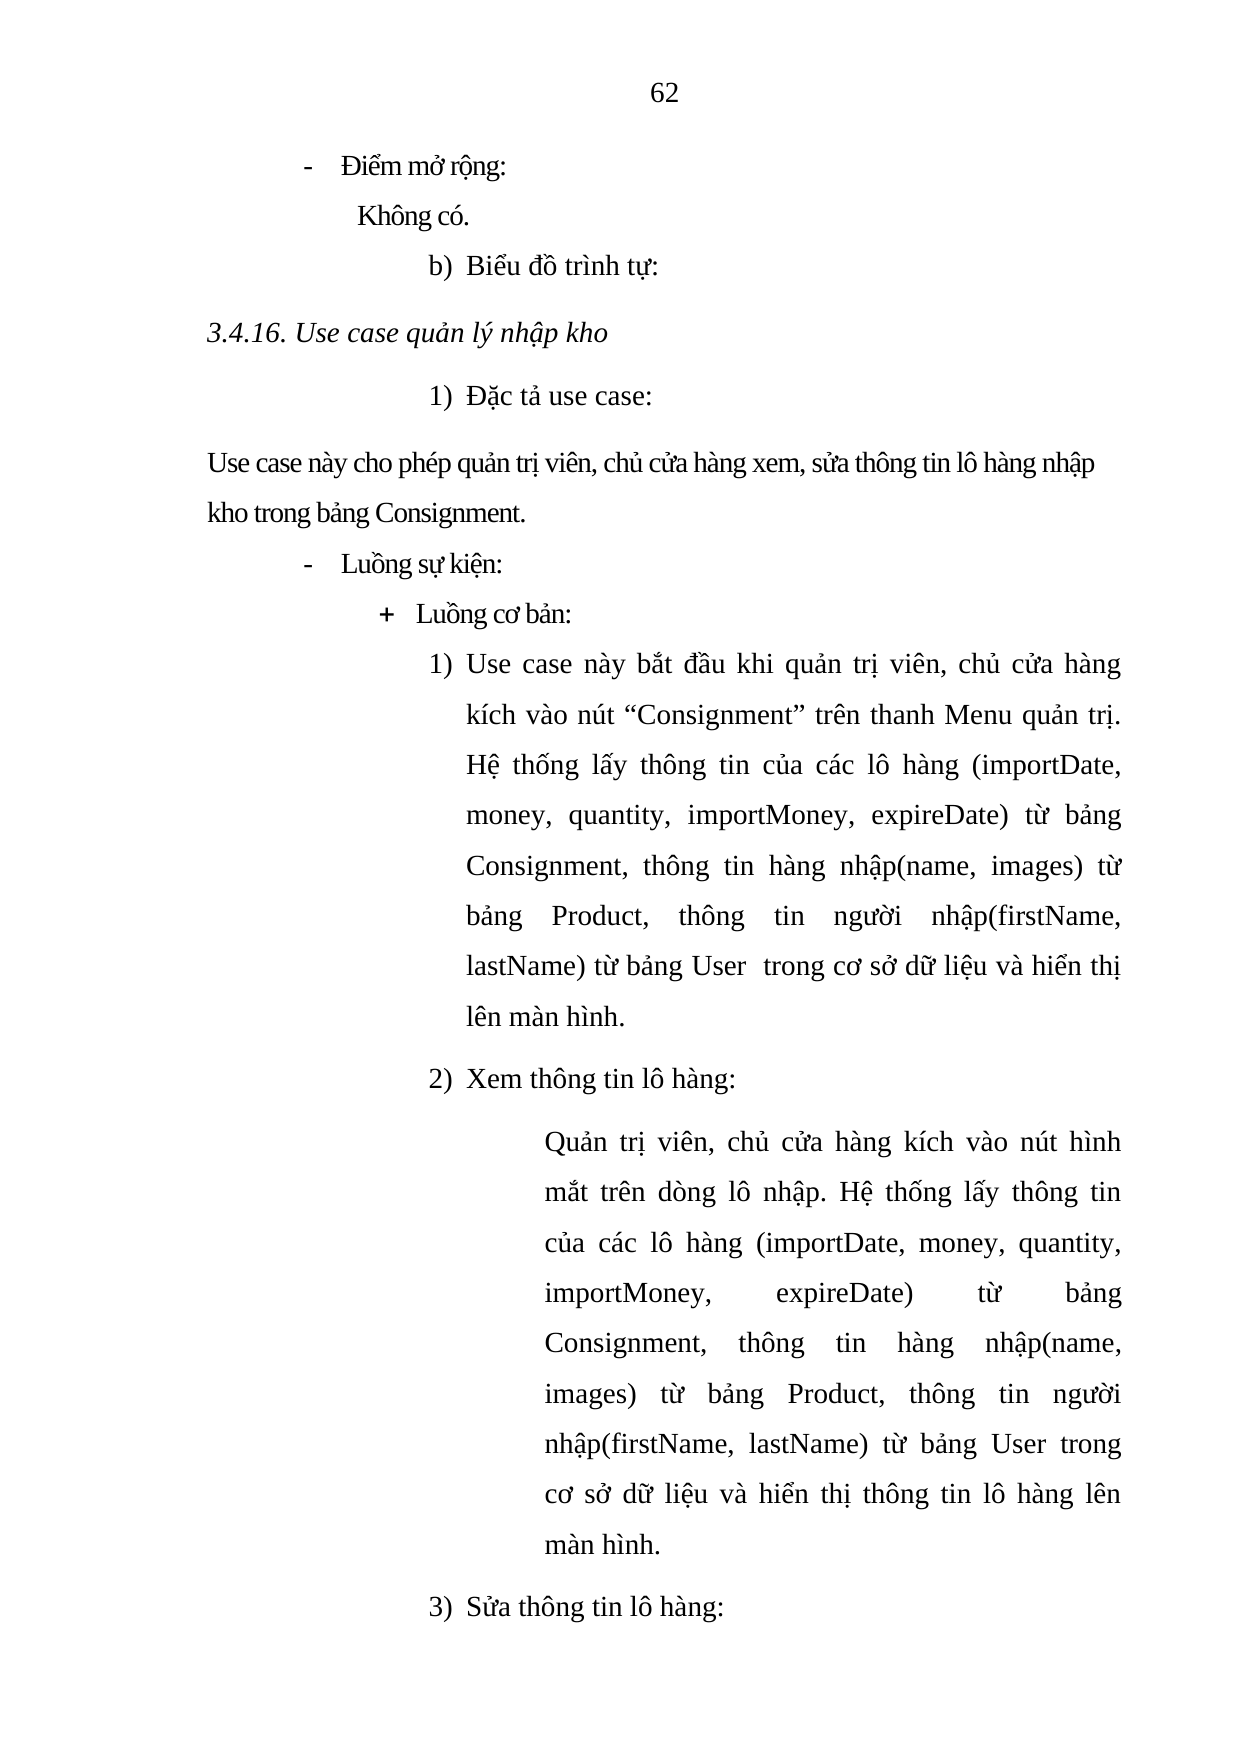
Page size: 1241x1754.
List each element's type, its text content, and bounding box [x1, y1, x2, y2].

list Đặc tả use case: [428, 378, 1122, 412]
list Xem thông tin lô hàng: [428, 1061, 1122, 1095]
title Không có. [341, 198, 1122, 232]
title Use case này cho phép quản trị viên, chủ cửa hàng xem, sửa thông tin lô hàng nhập kho trong bảng Consignment. [207, 445, 1122, 529]
subtitle Use case quản lý nhập kho [207, 315, 1122, 349]
title Điểm mở rộng: [303, 148, 1122, 181]
list Biểu đồ trình tự: [428, 248, 1122, 282]
title Luồng cơ bản: [378, 596, 1122, 630]
list Use case này bắt đầu khi quản trị viên, chủ cửa hàng kích vào nút “Consignment” trên thanh Menu quản trị. Hệ thống lấy thông tin của các lô hàng (importDate, money, quantity, importMoney, expireDate) từ bảng Consignment, thông tin hàng nhập(name, images) từ bảng Product, thông tin người nhập(firstName, lastName) từ bảng User trong cơ sở dữ liệu và hiển thị lên màn hình. [428, 646, 1122, 1032]
title Luồng sự kiện: [303, 546, 1122, 579]
list Sửa thông tin lô hàng: [428, 1589, 1122, 1623]
